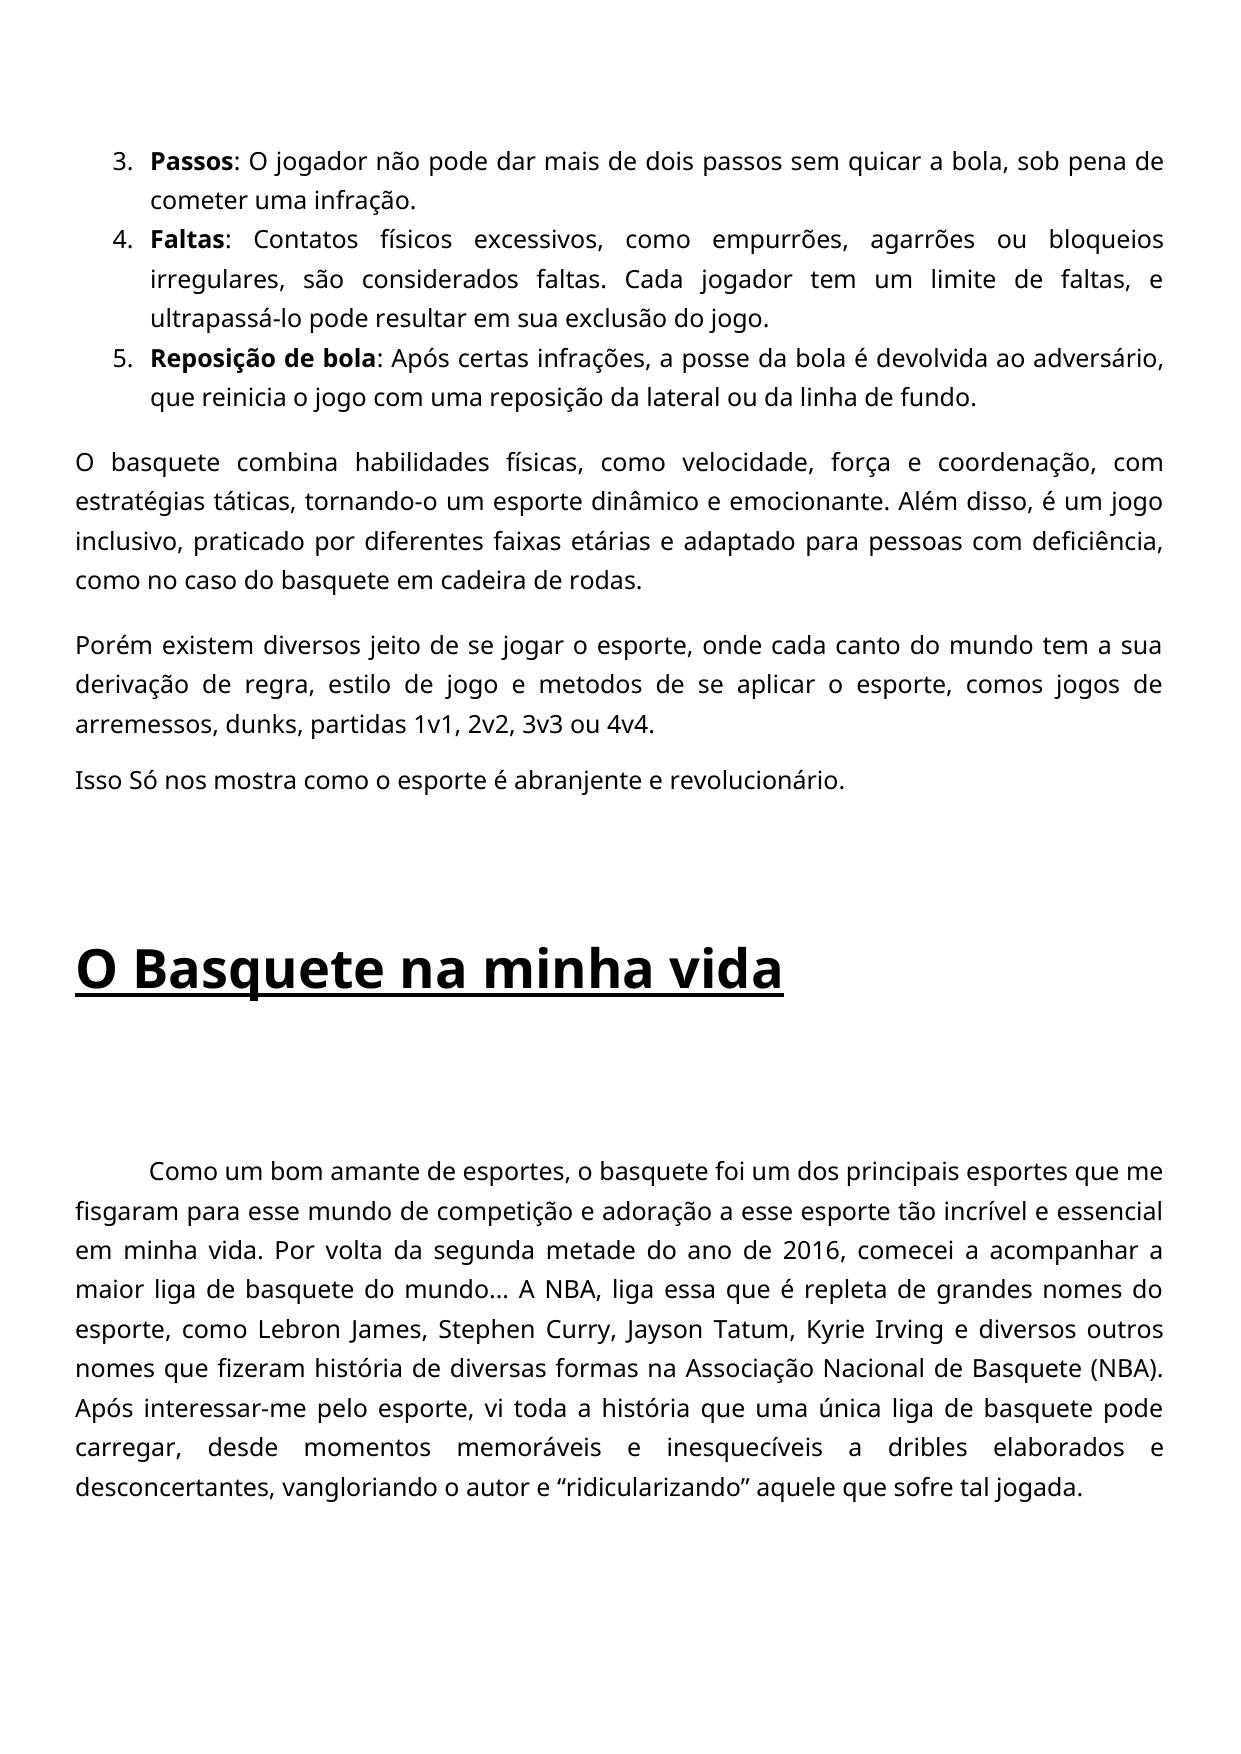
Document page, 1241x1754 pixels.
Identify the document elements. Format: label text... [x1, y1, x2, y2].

text O basquete combina habilidades físicas, como velocidade, força e coordenação, com estratégias táticas, tornando-o um esporte dinâmico e emocionante. Além disso, é um jogo inclusivo, praticado por diferentes faixas etárias e adaptado para pessoas com deficiência, como no caso do basquete em cadeira de rodas. [75, 444, 1165, 597]
list Passos: O jogador não pode dar mais de dois passos sem quicar a bola, sob pena de cometer uma infração. [112, 143, 1165, 217]
list Reposição de bola: Após certas infrações, a posse da bola é devolvida ao adversário, que reinicia o jogo com uma reposição da lateral ou da linha de fundo. [112, 341, 1165, 414]
text O Basquete na minha vida [75, 931, 1165, 1005]
list Faltas: Contatos físicos excessivos, como empurrões, agarrões ou bloqueios irregulares, são considerados faltas. Cada jogador tem um limite de faltas, e ultrapassá-lo pode resultar em sua exclusão do jogo. [112, 222, 1165, 335]
text Como um bom amante de esportes, o basquete foi um dos principais esportes que me fisgaram para esse mundo de competição e adoração a esse esporte tão incrível e essencial em minha vida. Por volta da segunda metade do ano de 2016, comecei a acompanhar a maior liga de basquete do mundo... A NBA, liga essa que é repleta de grandes nomes do esporte, como Lebron James, Stephen Curry, Jayson Tatum, Kyrie Irving e diversos outros nomes que fizeram história de diversas formas na Associação Nacional de Basquete (NBA). Após interessar-me pelo esporte, vi toda a história que uma única liga de basquete pode carregar, desde momentos memoráveis e inesquecíveis a dribles elaborados e desconcertantes, vangloriando o autor e “ridicularizando” aquele que sofre tal jogada. [75, 1154, 1165, 1504]
text Isso Só nos mostra como o esporte é abranjente e revolucionário. [75, 762, 1165, 797]
text Porém existem diversos jeito de se jogar o esporte, onde cada canto do mundo tem a sua derivação de regra, estilo de jogo e metodos de se aplicar o esporte, comos jogos de arremessos, dunks, partidas 1v1, 2v2, 3v3 ou 4v4. [75, 627, 1165, 740]
